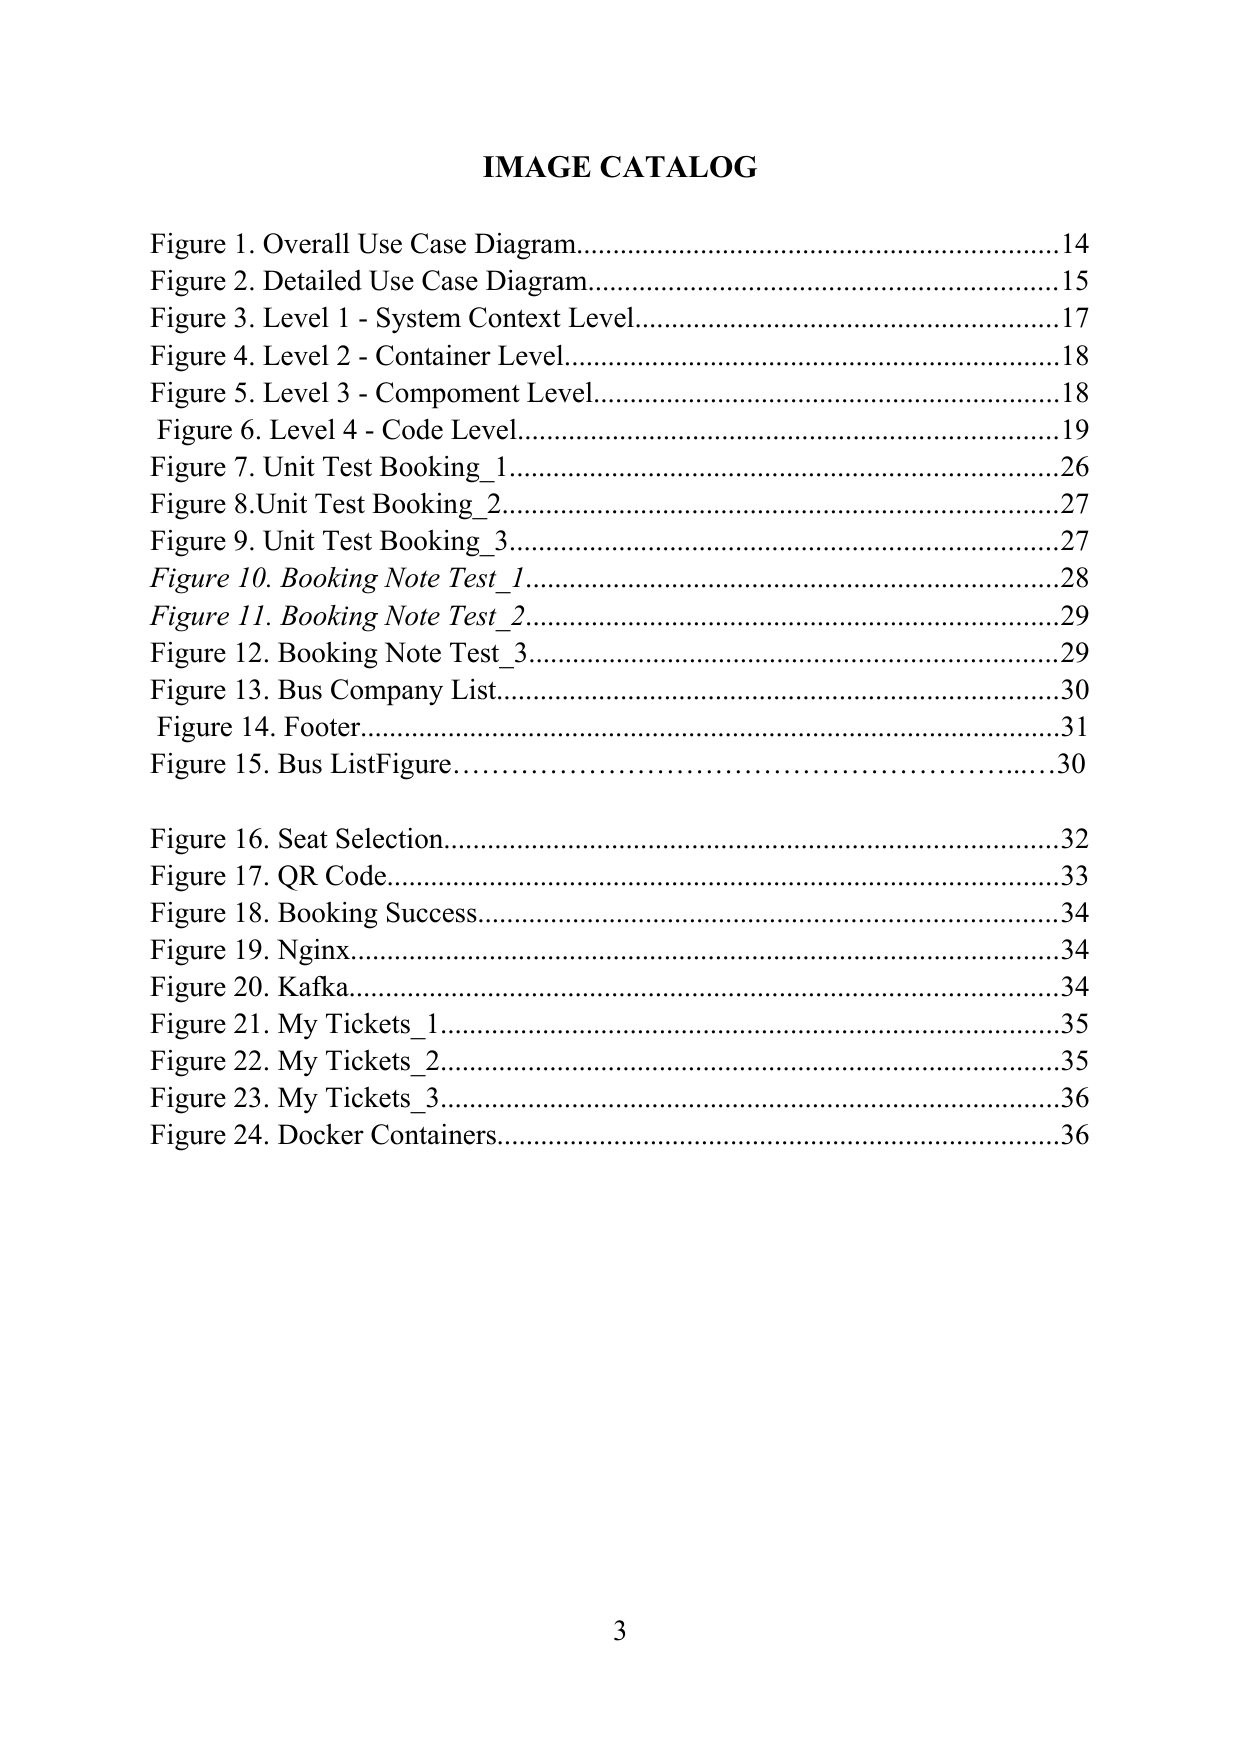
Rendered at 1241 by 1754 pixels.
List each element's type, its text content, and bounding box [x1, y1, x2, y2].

text Figure 7. Unit Test Booking_1 26 [150, 451, 1090, 483]
text Figure 9. Unit Test Booking_3 27 [150, 525, 1090, 557]
text Figure 22. My Tickets_2 35 [150, 1044, 1090, 1077]
text Figure 1. Overall Use Case Diagram 14 [150, 228, 1090, 260]
text Figure 11. Booking Note Test_2 29 [150, 599, 1090, 631]
text Figure 21. My Tickets_1 35 [150, 1007, 1090, 1040]
text Figure 24. Docker Containers 36 [150, 1119, 1090, 1151]
text Figure 3. Level 1 - System Context Level 17 [150, 302, 1090, 334]
text Figure 8.Unit Test Booking_2 27 [150, 488, 1090, 520]
subtitle IMAGE CATALOG [150, 150, 1090, 184]
text Figure 10. Booking Note Test_1 28 [150, 562, 1090, 594]
text Figure 17. QR Code 33 [150, 859, 1090, 891]
text Figure 4. Level 2 - Container Level 18 [150, 339, 1090, 371]
text Figure 23. My Tickets_3 36 [150, 1082, 1090, 1114]
text Figure 12. Booking Note Test_3 29 [150, 636, 1090, 668]
text Figure 13. Bus Company List 30 [150, 673, 1090, 705]
text Figure 2. Detailed Use Case Diagram 15 [150, 265, 1090, 297]
text Figure 5. Level 3 - Compoment Level 18 [150, 376, 1090, 408]
text Figure 19. Nginx 34 [150, 933, 1090, 966]
text Figure 18. Booking Success 34 [150, 896, 1090, 928]
text Figure 15. Bus ListFigure…………………………………………………...…30 Figure 16. Seat Selection 32 [150, 748, 1090, 854]
text Figure 14. Footer 31 [150, 710, 1090, 742]
text Figure 6. Level 4 - Code Level 19 [150, 413, 1090, 445]
text Figure 20. Kafka 34 [150, 970, 1090, 1003]
